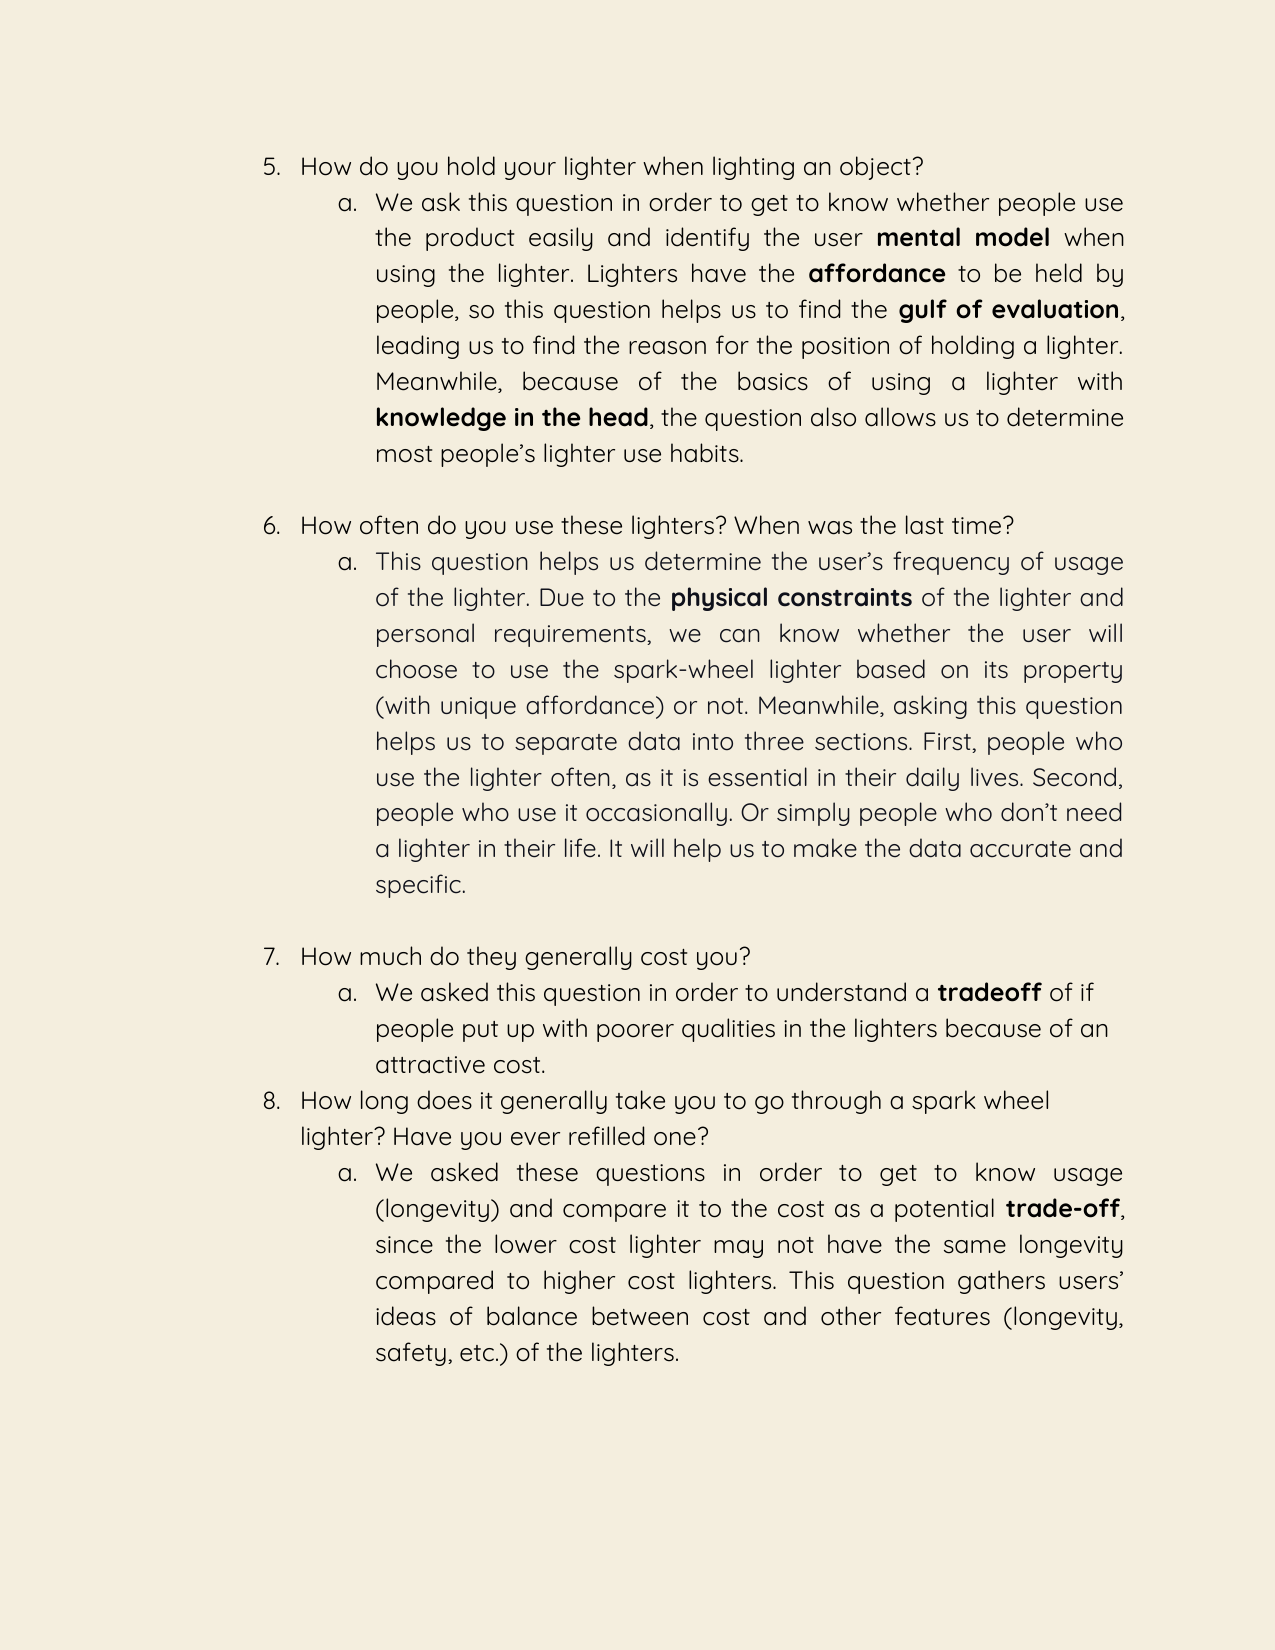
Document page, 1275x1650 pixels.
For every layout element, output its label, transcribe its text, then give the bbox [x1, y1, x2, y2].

list How do you hold your lighter when lighting an object? [262, 150, 1125, 181]
list We asked these questions in order to get to know usage (longevity) and compare it to the cost as a potential trade-off, since the lower cost lighter may not have the same longevity compared to higher cost lighters. This question gathers users’ ideas of balance between cost and other features (longevity, safety, etc.) of the lighters. [337, 1156, 1125, 1367]
list How often do you use these lighters? When was the last time? [262, 509, 1125, 541]
list We ask this question in order to get to know whether people use the product easily and identify the user mental model when using the lighter. Lighters have the affordance to be held by people, so this question helps us to find the gulf of evaluation, leading us to find the reason for the position of holding a lighter. Meanwhile, because of the basics of using a lighter with knowledge in the head, the question also allows us to determine most people’s lighter use habits. [337, 186, 1125, 469]
list How much do they generally cost you? [262, 941, 1125, 972]
list We asked this question in order to understand a tradeoff of if people put up with poorer qualities in the lighters because of an attractive cost. [337, 977, 1125, 1080]
list How long does it generally take you to go through a spark wheel lighter? Have you ever refilled one? [262, 1084, 1125, 1152]
list This question helps us determine the user’s frequency of usage of the lighter. Due to the physical constraints of the lighter and personal requirements, we can know whether the user will choose to use the spark-wheel lighter based on its property (with unique affordance) or not. Meanwhile, asking this question helps us to separate data into three sections. First, people who use the lighter often, as it is essential in their daily lives. Second, people who use it occasionally. Or simply people who don’t need a lighter in their life. It will help us to make the data accurate and specific. [337, 545, 1125, 900]
